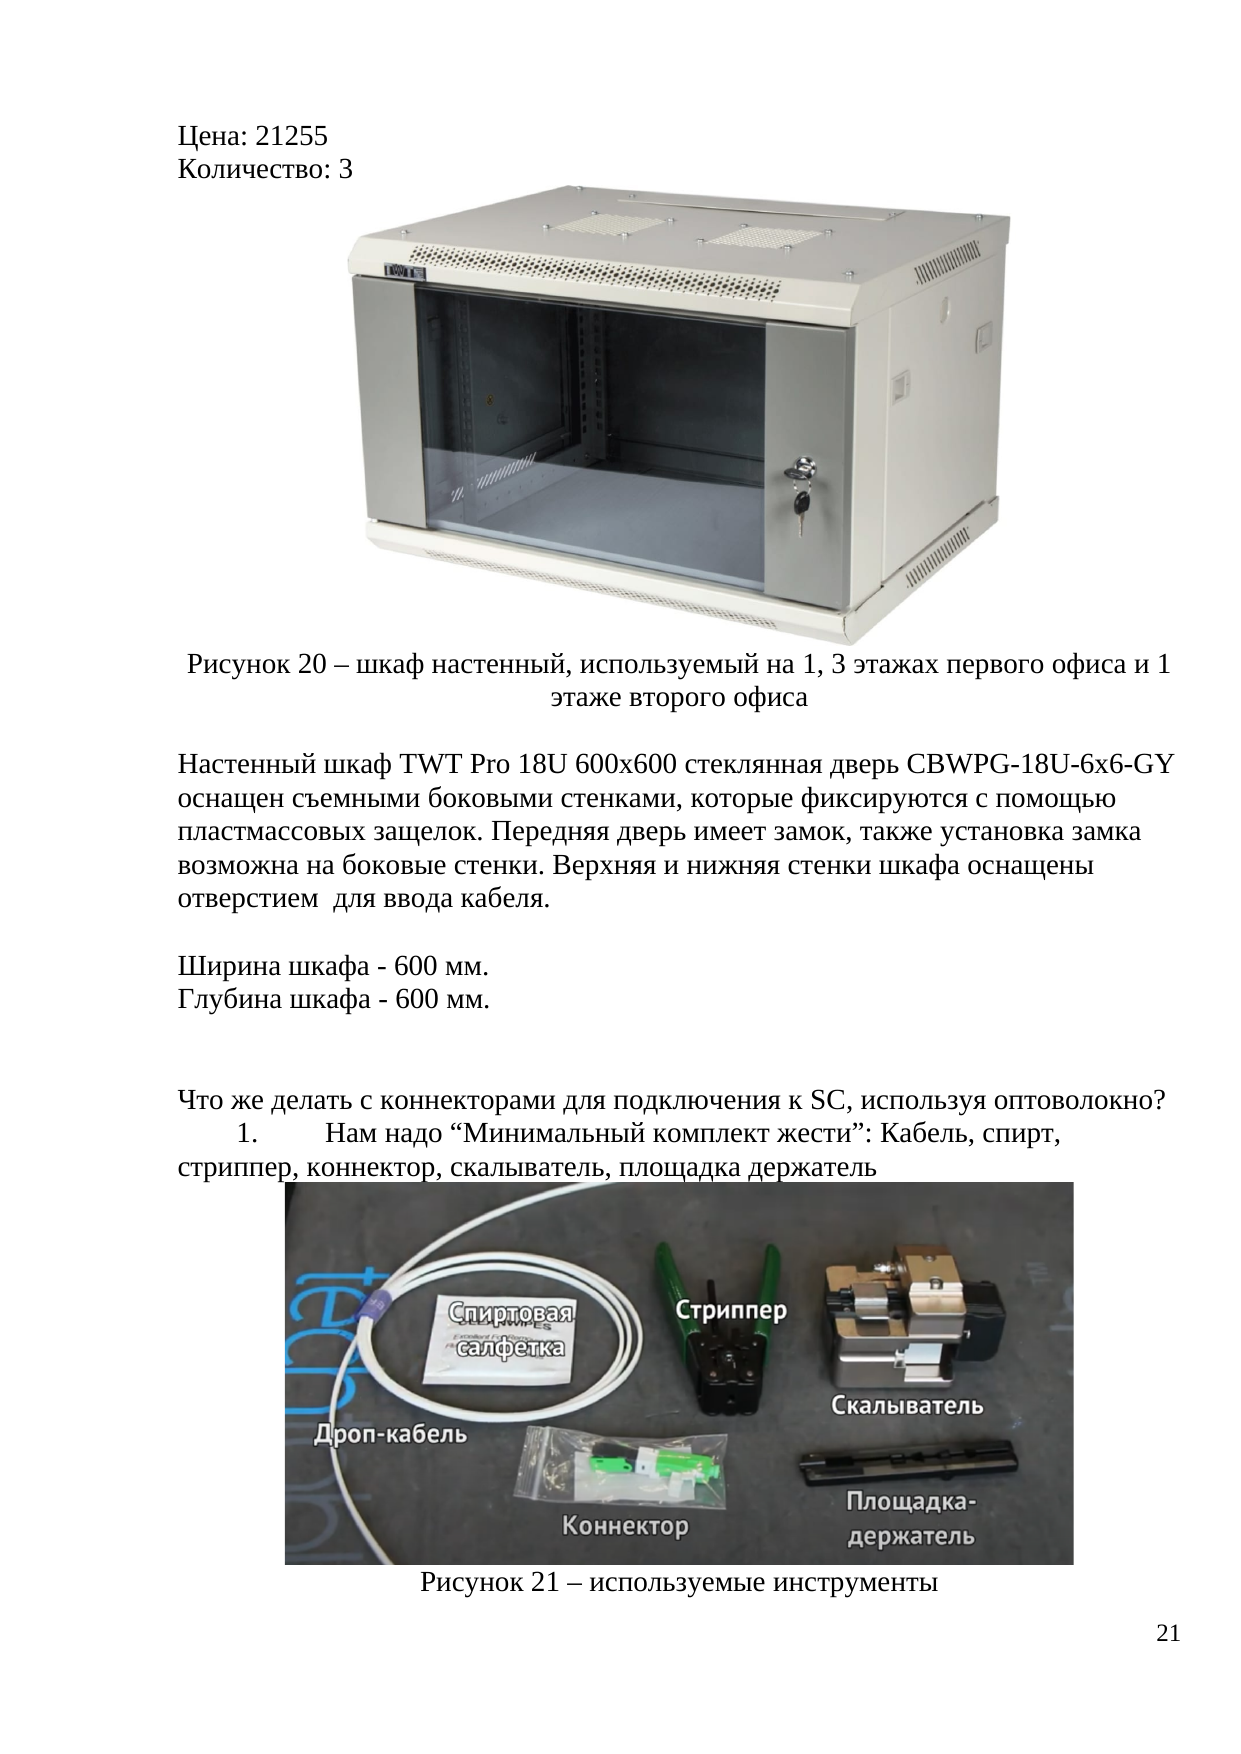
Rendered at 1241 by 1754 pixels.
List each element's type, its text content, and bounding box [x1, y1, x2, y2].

text Количество: 3 [177, 152, 1181, 185]
text Что же делать с коннекторами для подключения к SC, используя оптоволокно? [177, 1082, 1181, 1115]
text Ширина шкафа - 600 мм. [177, 948, 1181, 981]
text Настенный шкаф TWT Pro 18U 600x600 стеклянная дверь CBWPG-18U-6x6-GY оснащен съемными боковыми стенками, которые фиксируются с помощью пластмассовых защелок. Передняя дверь имеет замок, также установка замка возможна на боковые стенки. Верхняя и нижняя стенки шкафа оснащены отверстием для ввода кабеля. [177, 746, 1181, 914]
text Рисунок 20 – шкаф настенный, используемый на 1, 3 этажах первого офиса и 1 этаже второго офиса [177, 646, 1181, 713]
picture [284, 1182, 1074, 1565]
list Нам надо “Минимальный комплект жести”: Кабель, спирт, стриппер, коннектор, скалыватель, площадка держатель [177, 1115, 1181, 1182]
text Цена: 21255 [177, 118, 1181, 152]
text Глубина шкафа - 600 мм. [177, 981, 1181, 1015]
text Рисунок 21 – используемые инструменты [177, 1564, 1181, 1598]
picture [333, 185, 1025, 646]
